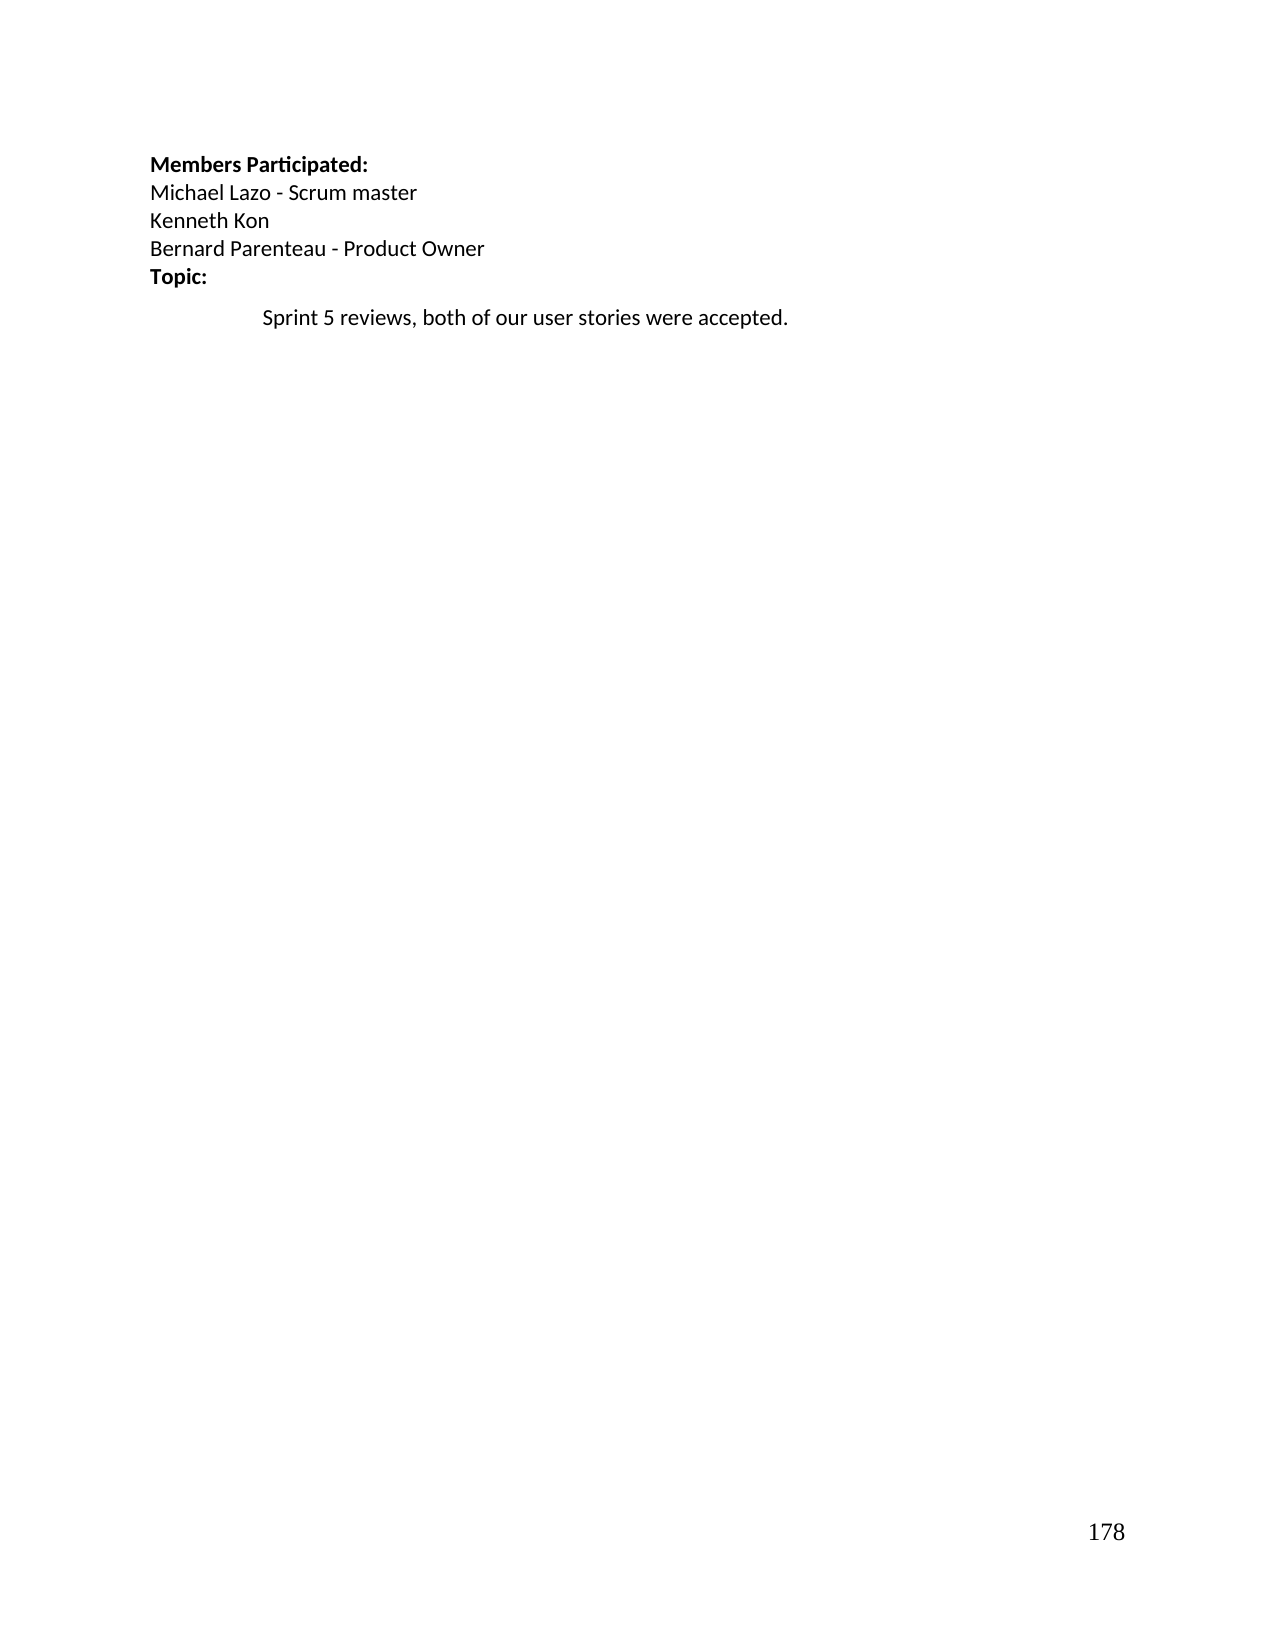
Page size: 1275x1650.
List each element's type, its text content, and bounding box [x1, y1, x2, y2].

text Sprint 5 reviews, both of our user stories were accepted. [150, 303, 1125, 331]
text Kenneth Kon [150, 206, 1125, 234]
text Bernard Parenteau - Product Owner [150, 234, 1125, 262]
text Michael Lazo - Scrum master [150, 178, 1125, 206]
text Members Participated: [150, 150, 1125, 178]
text Topic: [150, 262, 1125, 290]
